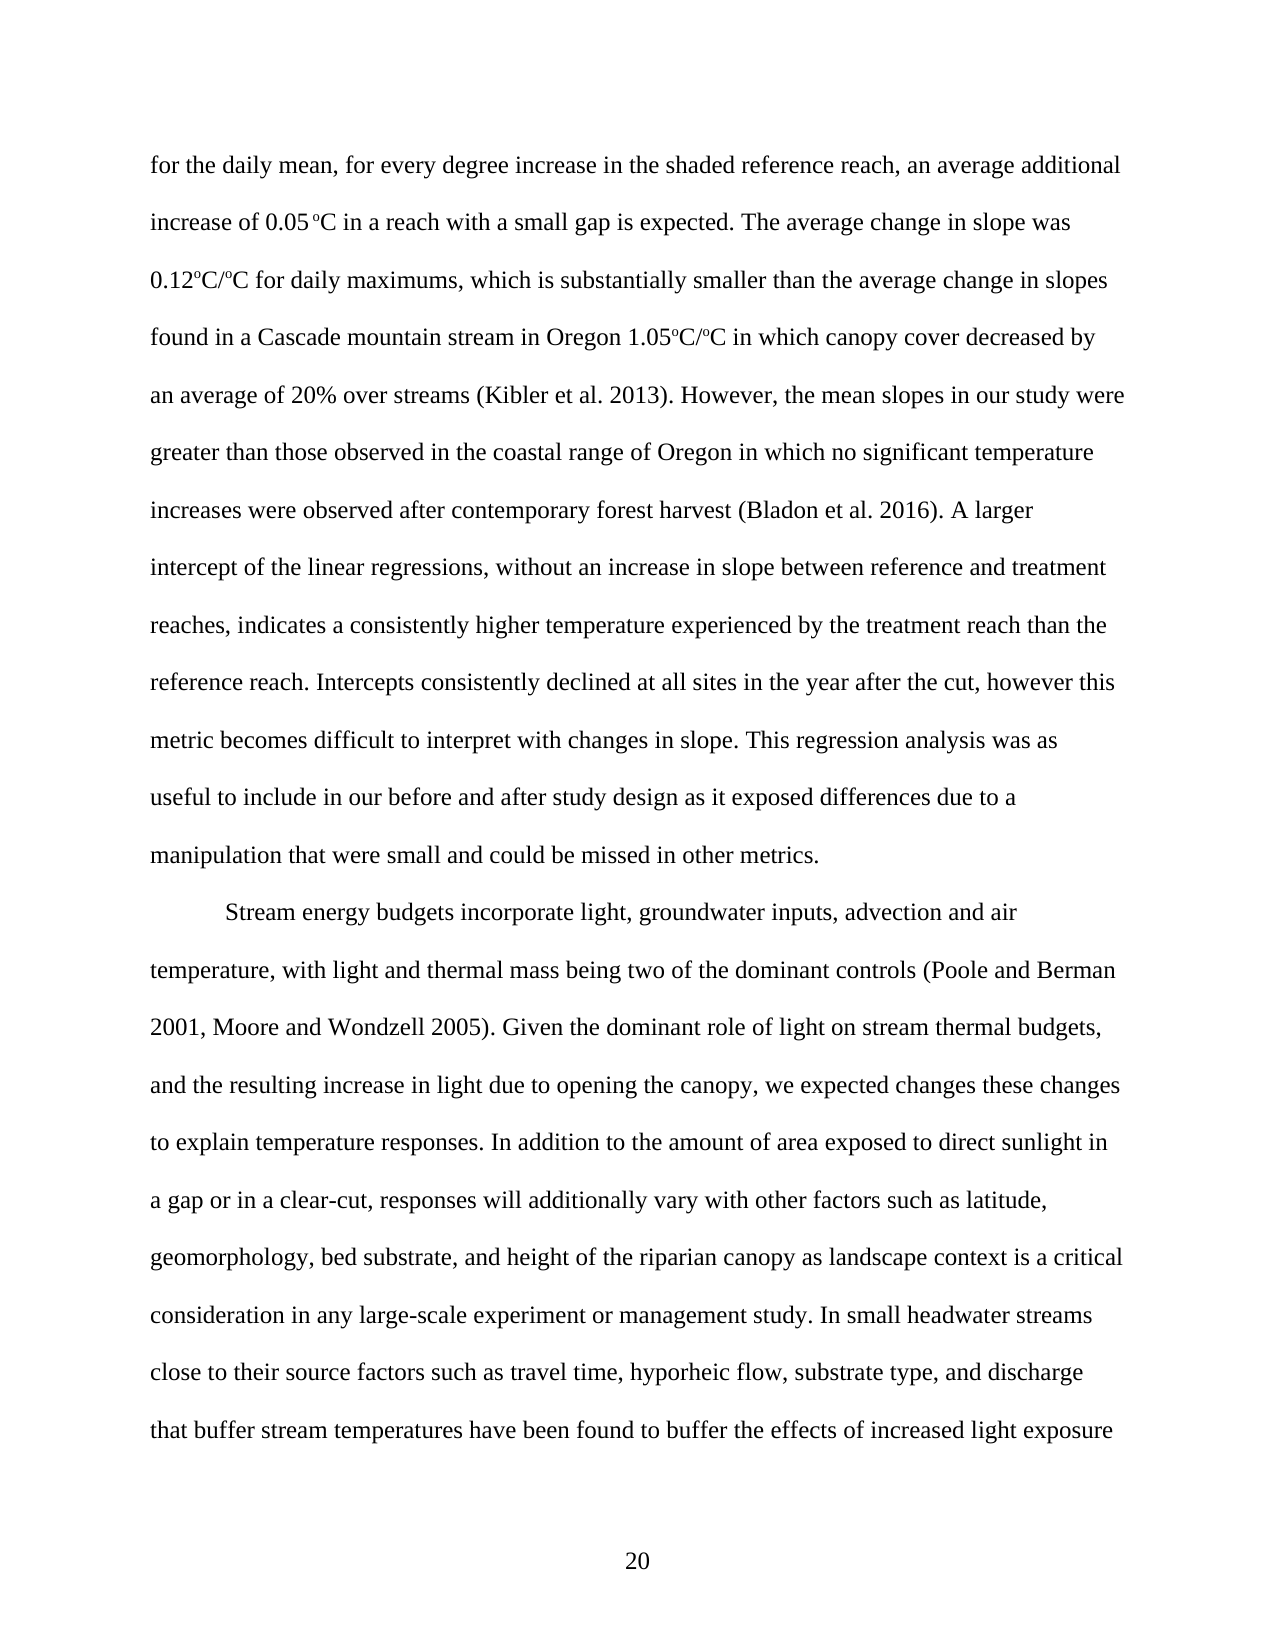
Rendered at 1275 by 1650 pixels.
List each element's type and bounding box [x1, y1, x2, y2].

text [150, 150, 1125, 869]
text [150, 897, 1125, 1444]
